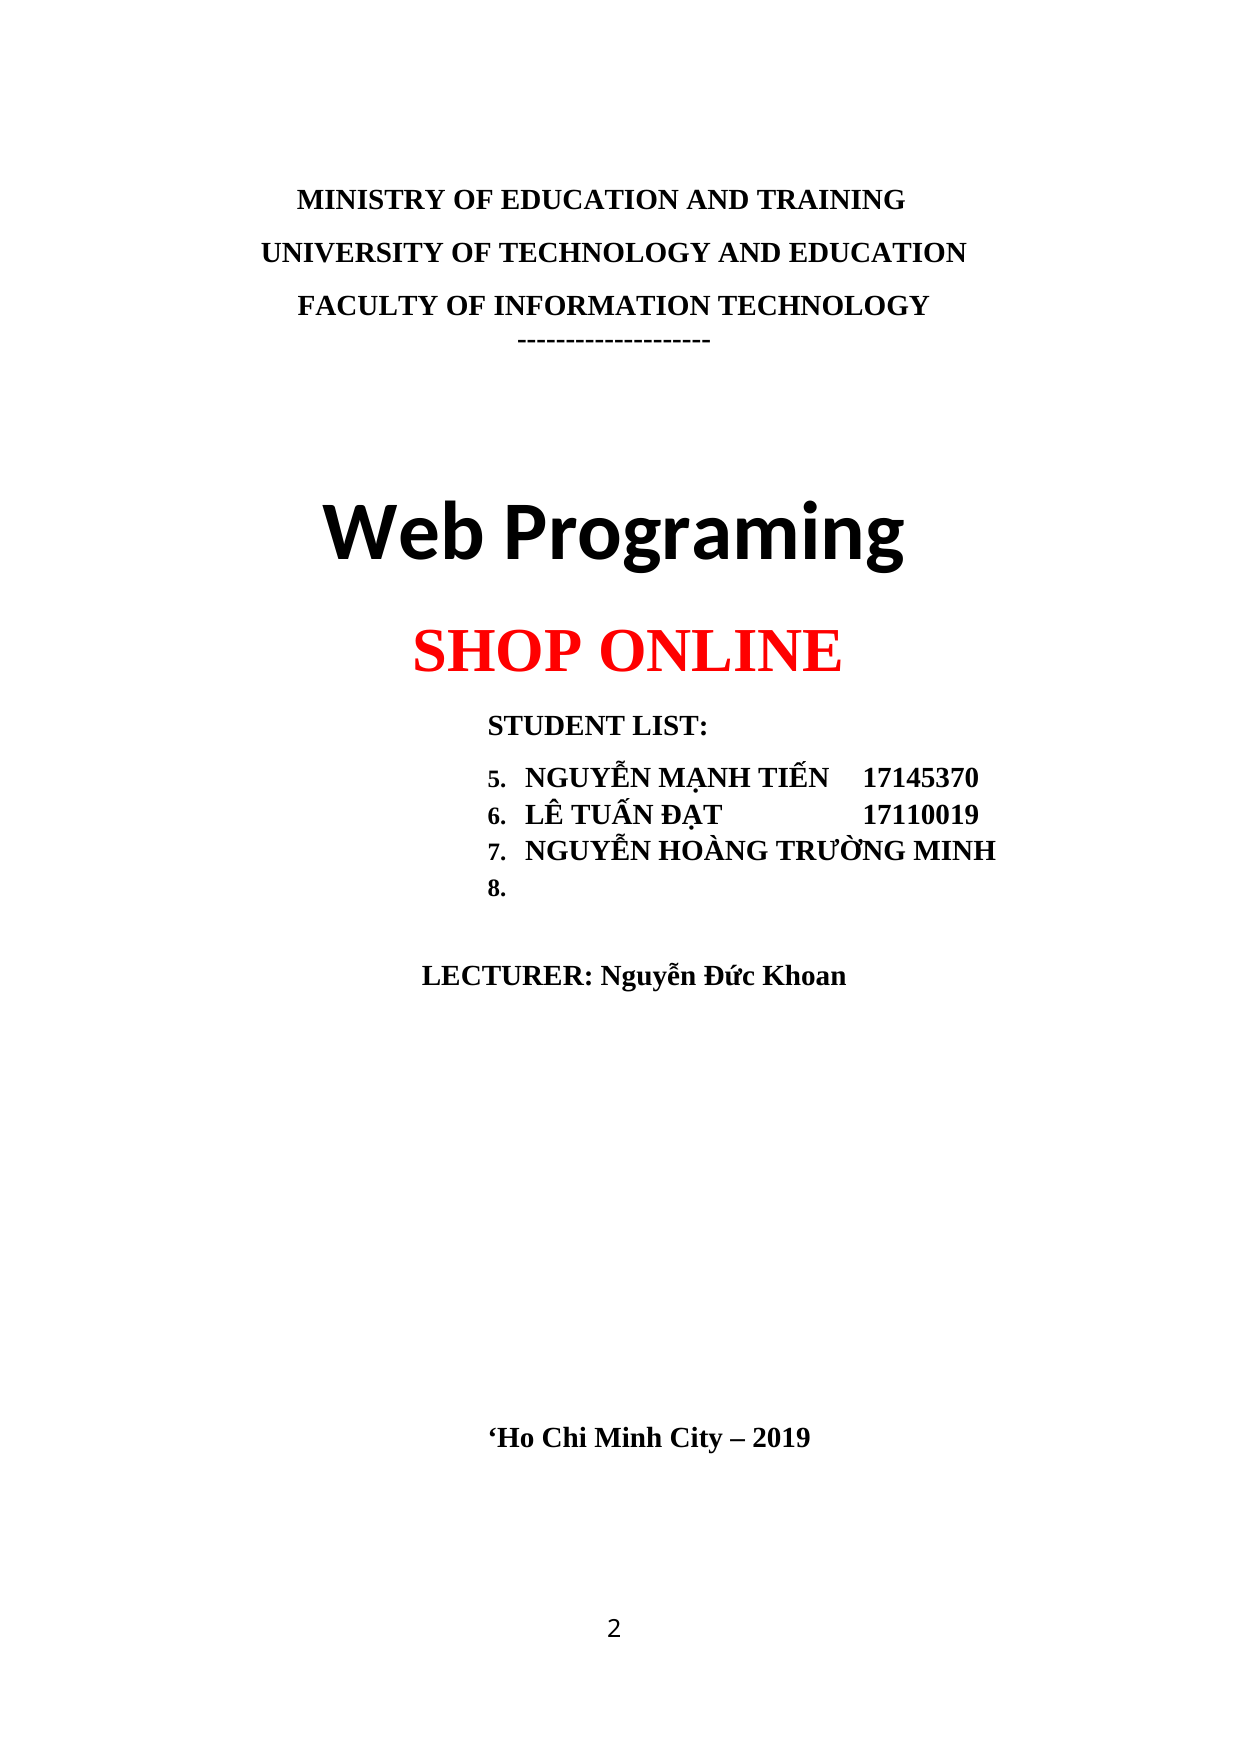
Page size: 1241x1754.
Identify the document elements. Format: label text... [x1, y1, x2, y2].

text SHOP ONLINE [337, 613, 1116, 685]
list LÊ TUẤN ĐẠT 17110019 [487, 797, 1072, 830]
list NGUYỄN HOÀNG TRƯỜNG MINH [487, 833, 1072, 866]
subtitle -------------------- [112, 321, 1116, 355]
text MINISTRY OF EDUCATION AND TRAINING [262, 182, 1116, 216]
text LECTURER: Nguyễn Đức Khoan [112, 958, 1116, 992]
text STUDENT LIST: [412, 708, 1116, 741]
text Web Programing [112, 478, 1116, 580]
text UNIVERSITY OF TECHNOLOGY AND EDUCATION [112, 235, 1116, 268]
subtitle FACULTY OF INFORMATION TECHNOLOGY [112, 288, 1116, 321]
list NGUYỄN MẠNH TIẾN 17145370 [487, 761, 1116, 794]
subtitle ‘Ho Chi Minh City – 2019 [112, 1421, 1116, 1454]
